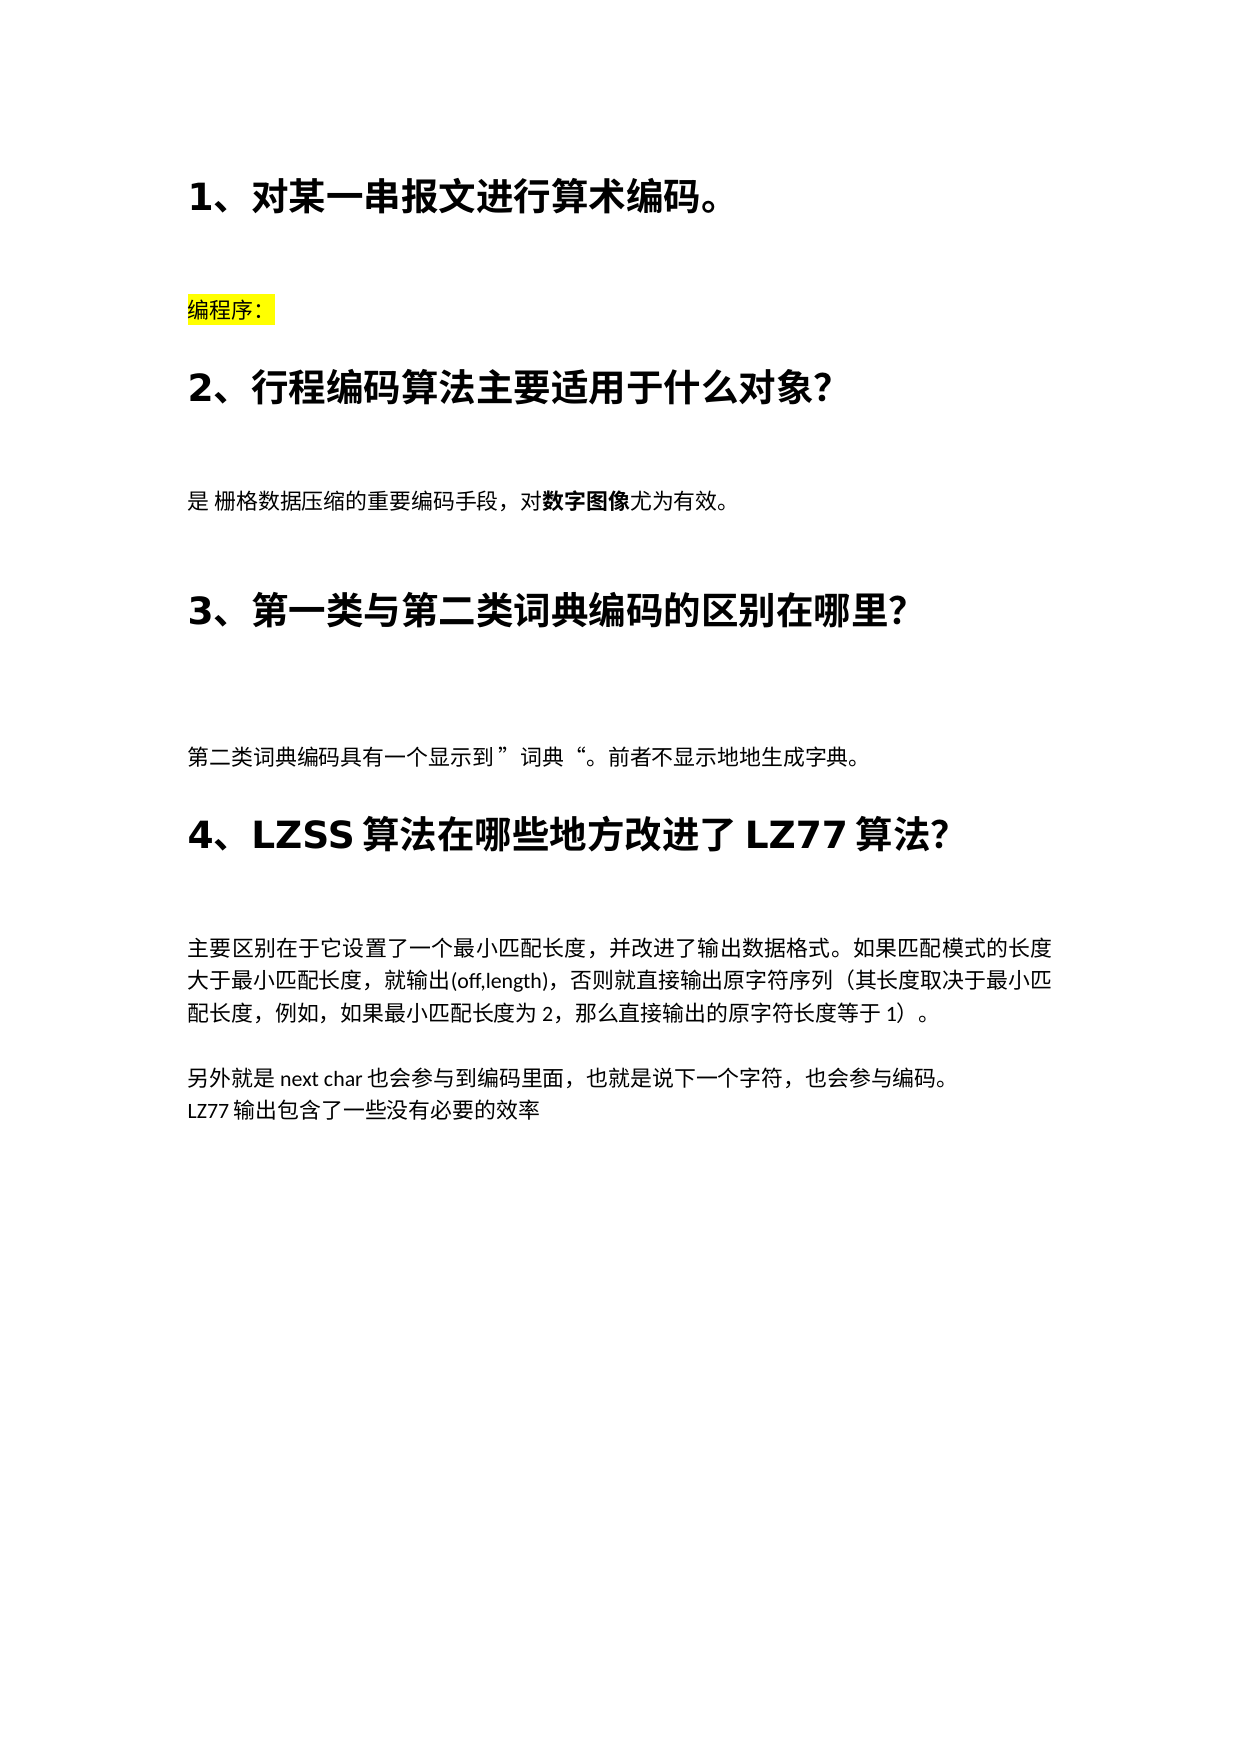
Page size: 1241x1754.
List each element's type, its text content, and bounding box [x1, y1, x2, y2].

text 是 栅格数据压缩的重要编码手段，对数字图像尤为有效。 [187, 484, 1053, 516]
text 另外就是 next char 也会参与到编码里面，也就是说下一个字符，也会参与编码。 [187, 1060, 1053, 1093]
subtitle LZSS算法在哪些地方改进了LZ77算法？ [187, 799, 1053, 864]
list 编程序： [187, 293, 1053, 326]
text LZ77输出包含了一些没有必要的效率 [187, 1093, 1053, 1125]
subtitle 2、行程编码算法主要适用于什么对象？ [187, 353, 1053, 418]
text 主要区别在于它设置了一个最小匹配长度，并改进了输出数据格式。如果匹配模式的长度大于最小匹配长度，就输出(off,length)，否则就直接输出原字符序列（其长度取决于最小匹配长度，例如，如果最小匹配长度为2，那么直接输出的原字符长度等于1）。 [187, 930, 1053, 1028]
subtitle 对某一串报文进行算术编码。 [187, 162, 1053, 227]
list 第二类词典编码具有一个显示到 ”词典“。前者不显示地地生成字典。 [187, 739, 1053, 772]
subtitle 第一类与第二类词典编码的区别在哪里？ [187, 576, 1053, 641]
